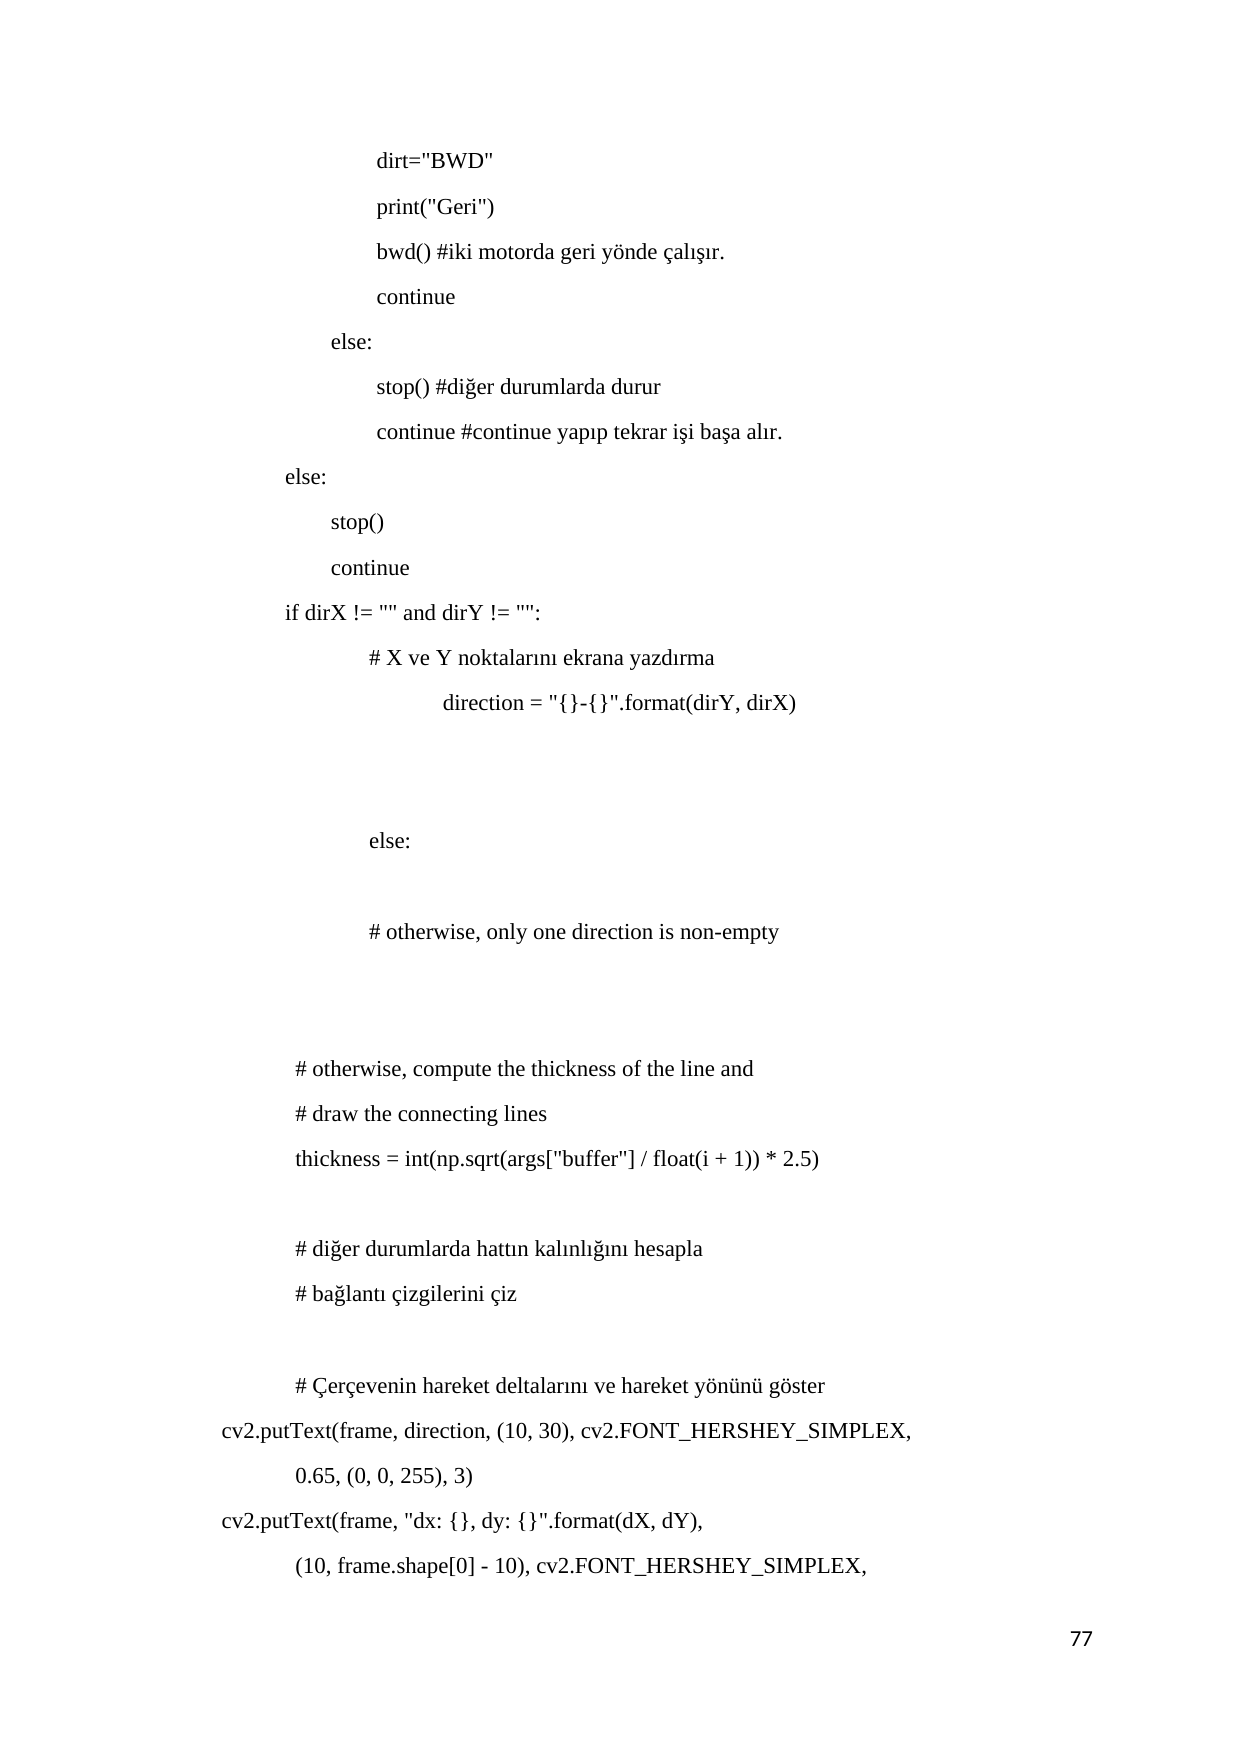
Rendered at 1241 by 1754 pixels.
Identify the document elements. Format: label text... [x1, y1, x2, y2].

text bwd() #iki motorda geri yönde çalışır. [148, 238, 1093, 264]
text continue #continue yapıp tekrar işi başa alır. [148, 418, 1093, 444]
text # draw the connecting lines [148, 1100, 1093, 1126]
text (10, frame.shape[0] - 10), cv2.FONT_HERSHEY_SIMPLEX, [148, 1552, 1093, 1579]
text stop() #diğer durumlarda durur [148, 373, 1093, 399]
text # Çerçevenin hareket deltalarını ve hareket yönünü göster [148, 1372, 1093, 1398]
text continue [148, 283, 1093, 309]
text # diğer durumlarda hattın kalınlığını hesapla [148, 1235, 1093, 1261]
text else: [148, 827, 1093, 854]
text # otherwise, compute the thickness of the line and [148, 1055, 1093, 1081]
text else: [148, 463, 1093, 490]
text print("Geri") [148, 193, 1093, 219]
text direction = "{}-{}".format(dirY, dirX) [148, 689, 1093, 715]
text # bağlantı çizgilerini çiz [148, 1280, 1093, 1307]
text cv2.putText(frame, "dx: {}, dy: {}".format(dX, dY), [148, 1507, 1093, 1534]
text stop() [148, 508, 1093, 535]
text dirt="BWD" [148, 148, 1093, 174]
text # otherwise, only one direction is non-empty [148, 918, 1093, 944]
text else: [148, 328, 1093, 354]
text 0.65, (0, 0, 255), 3) [148, 1462, 1093, 1489]
text cv2.putText(frame, direction, (10, 30), cv2.FONT_HERSHEY_SIMPLEX, [148, 1417, 1093, 1443]
text continue [148, 553, 1093, 580]
text # X ve Y noktalarını ekrana yazdırma [148, 644, 1093, 670]
text thickness = int(np.sqrt(args["buffer"] / float(i + 1)) * 2.5) [148, 1145, 1093, 1171]
text if dirX != "" and dirY != "": [148, 599, 1093, 625]
